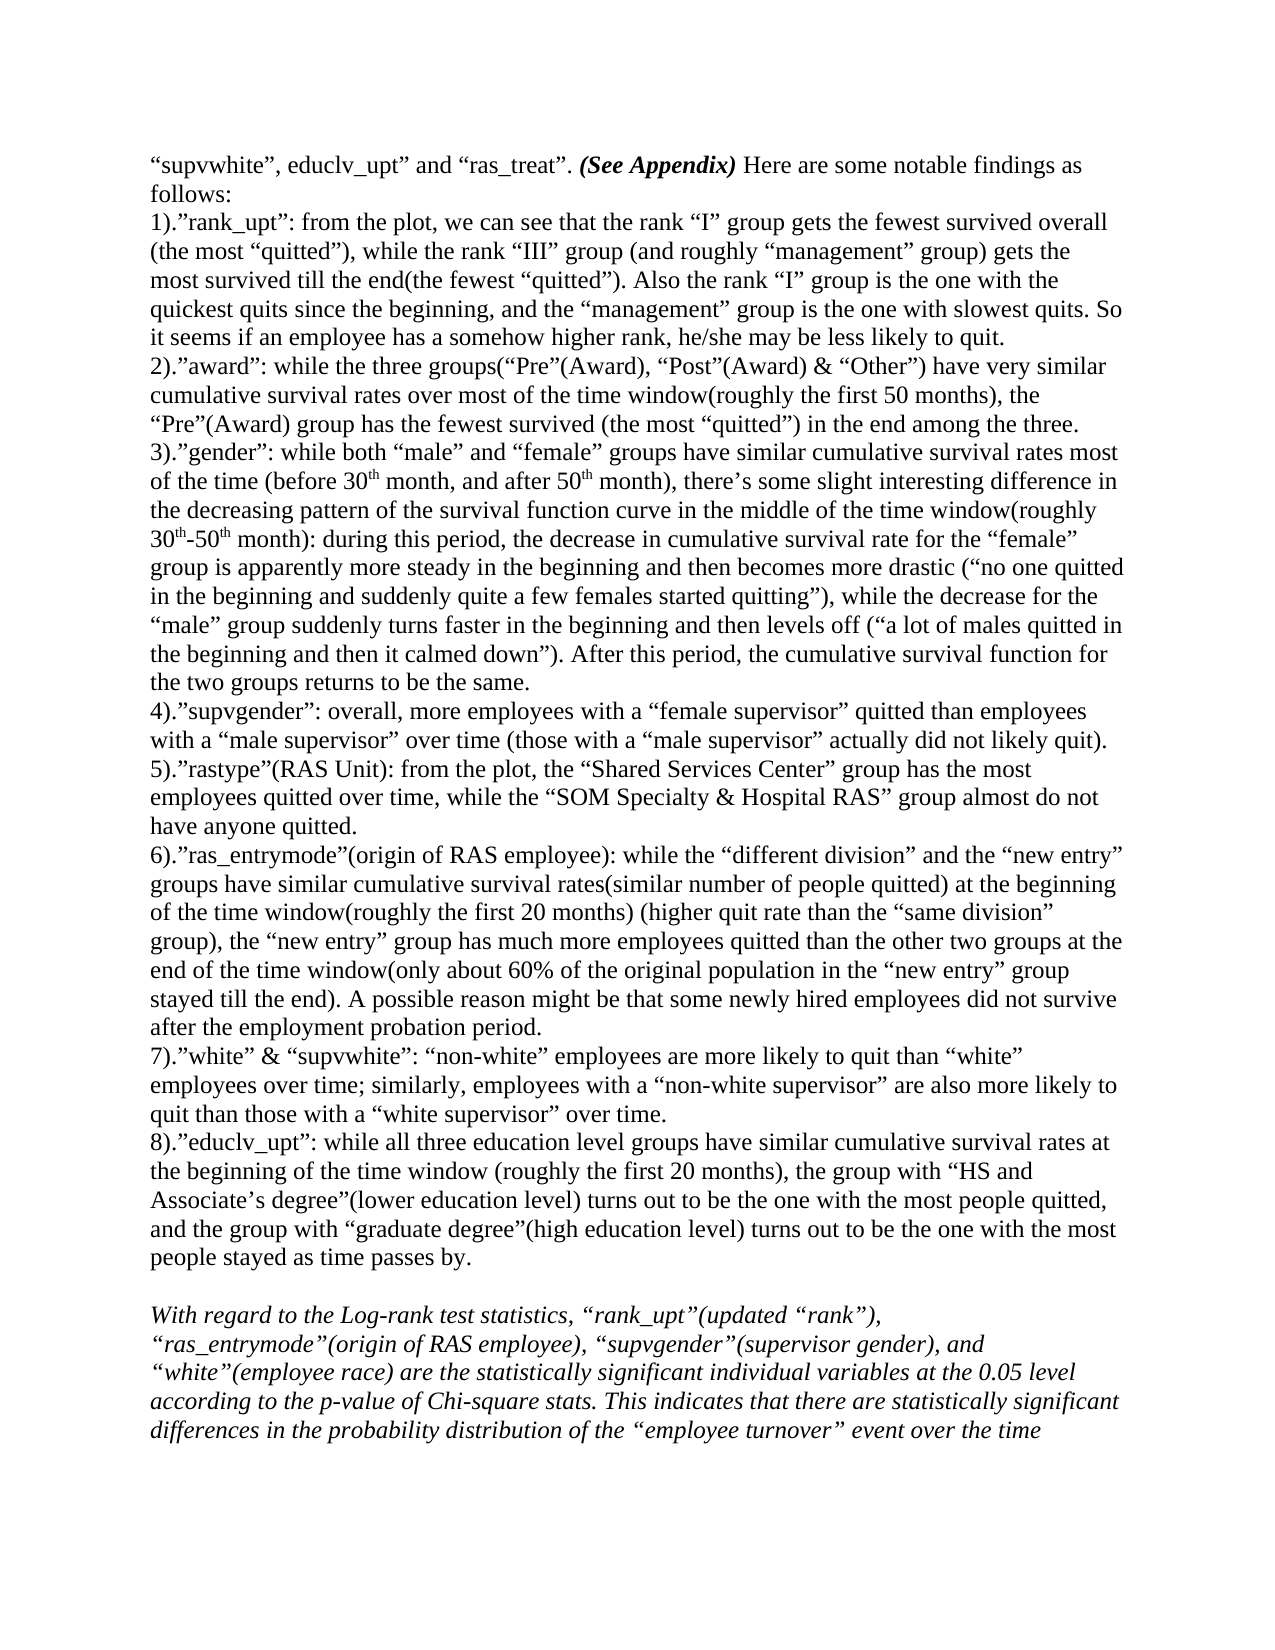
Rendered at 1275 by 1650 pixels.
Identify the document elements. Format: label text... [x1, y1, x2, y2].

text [150, 1300, 1125, 1444]
text 5).”rastype”(RAS Unit): from the plot, the “Shared Services Center” group has the most employees quitted over time, while the “SOM Specialty & Hospital RAS” group almost do not have anyone quitted. [150, 754, 1125, 840]
text 7).”white” & “supvwhite”: “non-white” employees are more likely to quit than “white” employees over time; similarly, employees with a “non-white supervisor” are also more likely to quit than those with a “white supervisor” over time. [150, 1041, 1125, 1127]
text 2).”award”: while the three groups(“Pre”(Award), “Post”(Award) & “Other”) have very similar cumulative survival rates over most of the time window(roughly the first 50 months), the “Pre”(Award) group has the fewest survived (the most “quitted”) in the end among the three. [150, 351, 1125, 437]
text 3).”gender”: while both “male” and “female” groups have similar cumulative survival rates most of the time (before 30th month, and after 50th month), there’s some slight interesting difference in the decreasing pattern of the survival function curve in the middle of the time window(roughly 30th-50th month): during this period, the decrease in cumulative survival rate for the “female” group is apparently more steady in the beginning and then becomes more drastic (“no one quitted in the beginning and suddenly quite a few females started quitting”), while the decrease for the “male” group suddenly turns faster in the beginning and then levels off (“a lot of males quitted in the beginning and then it calmed down”). After this period, the cumulative survival function for the two groups returns to be the same. [150, 437, 1125, 696]
text 1).”rank_upt”: from the plot, we can see that the rank “I” group gets the fewest survived overall (the most “quitted”), while the rank “III” group (and roughly “management” group) gets the most survived till the end(the fewest “quitted”). Also the rank “I” group is the one with the quickest quits since the beginning, and the “management” group is the one with slowest quits. So it seems if an employee has a somehow higher rank, he/she may be less likely to quit. [150, 207, 1125, 351]
text 4).”supvgender”: overall, more employees with a “female supervisor” quitted than employees with a “male supervisor” over time (those with a “male supervisor” actually did not likely quit). [150, 696, 1125, 754]
text 6).”ras_entrymode”(origin of RAS employee): while the “different division” and the “new entry” groups have similar cumulative survival rates(similar number of people quitted) at the beginning of the time window(roughly the first 20 months) (higher quit rate than the “same division” group), the “new entry” group has much more employees quitted than the other two groups at the end of the time window(only about 60% of the original population in the “new entry” group stayed till the end). A possible reason might be that some newly hired employees did not survive after the employment probation period. [150, 840, 1125, 1041]
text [150, 150, 1125, 207]
text 8).”educlv_upt”: while all three education level groups have similar cumulative survival rates at the beginning of the time window (roughly the first 20 months), the group with “HS and Associate’s degree”(lower education level) turns out to be the one with the most people quitted, and the group with “graduate degree”(high education level) turns out to be the one with the most people stayed as time passes by. [150, 1127, 1125, 1271]
